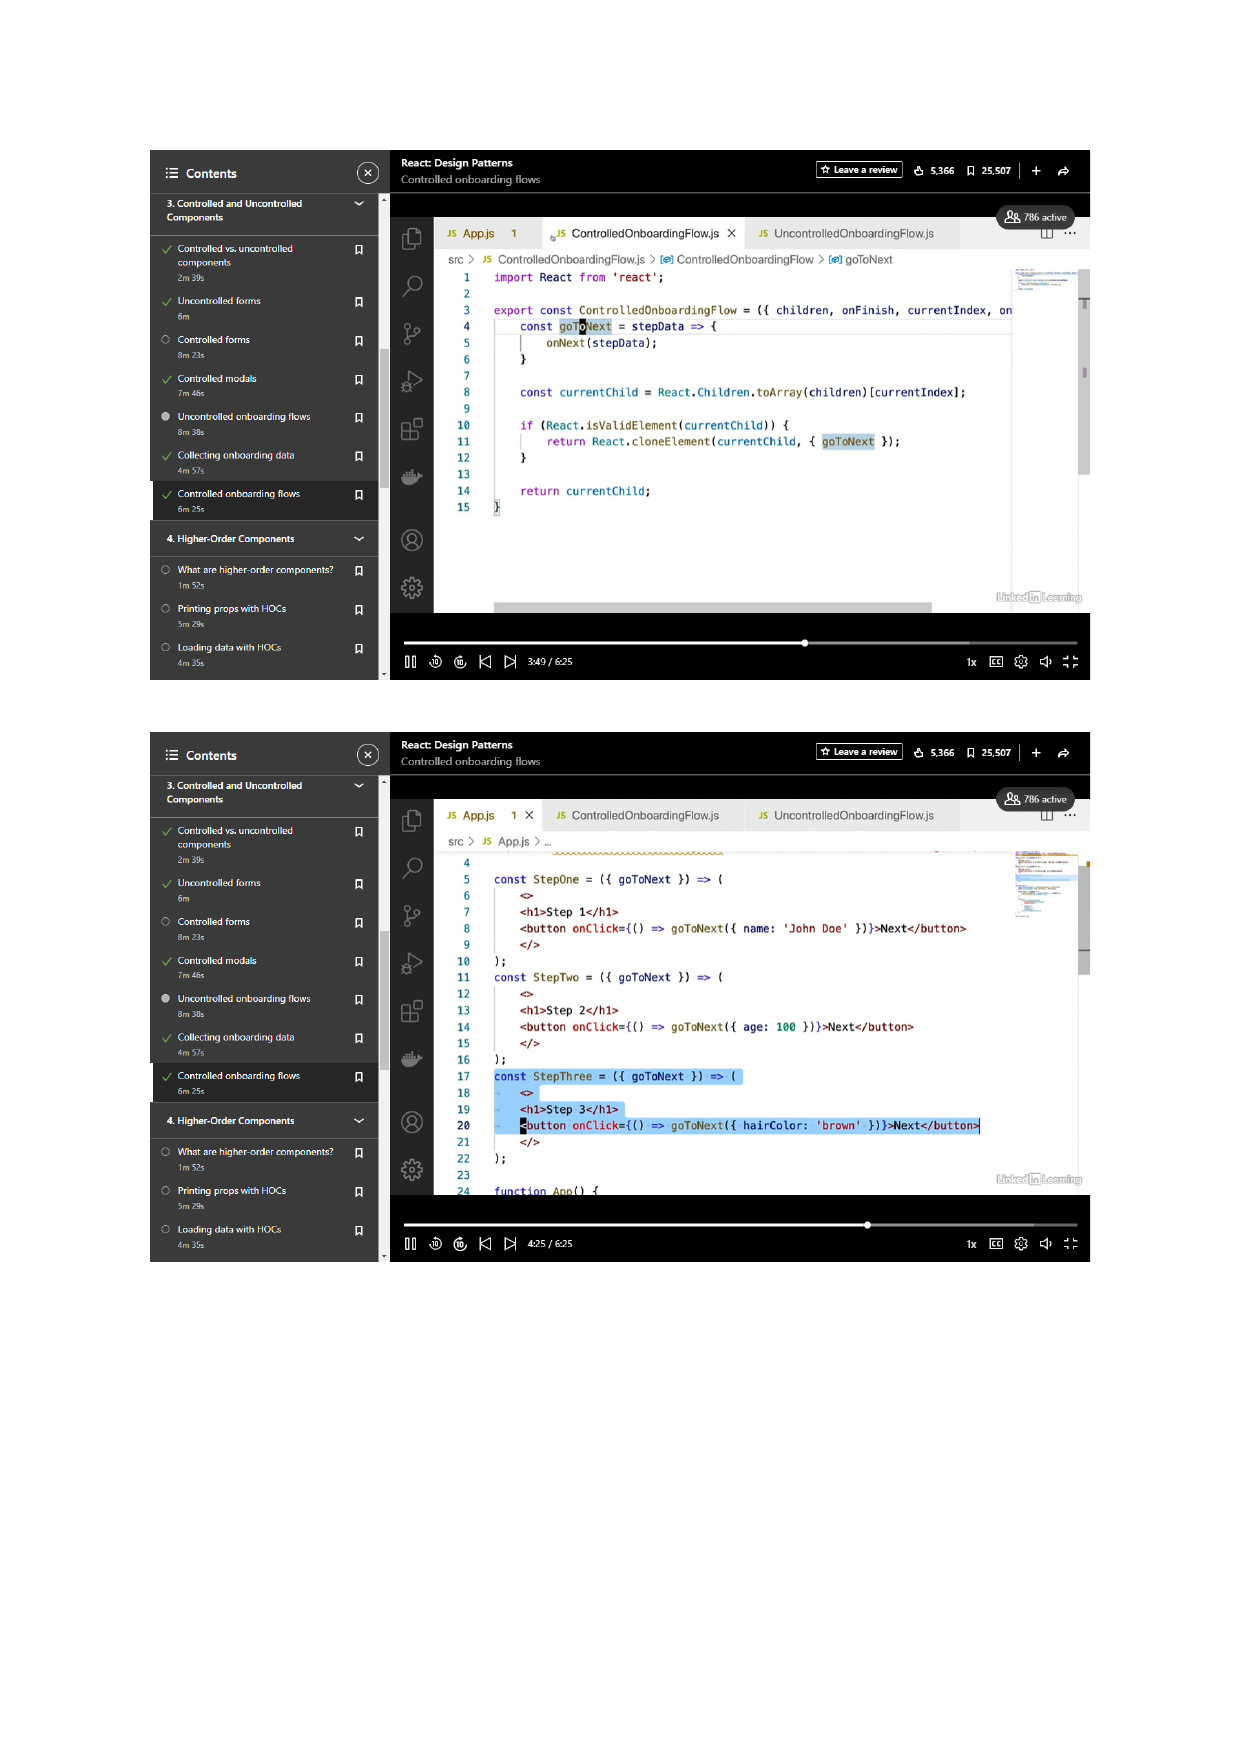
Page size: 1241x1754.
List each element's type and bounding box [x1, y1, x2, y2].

picture [150, 150, 1091, 680]
picture [150, 732, 1091, 1262]
